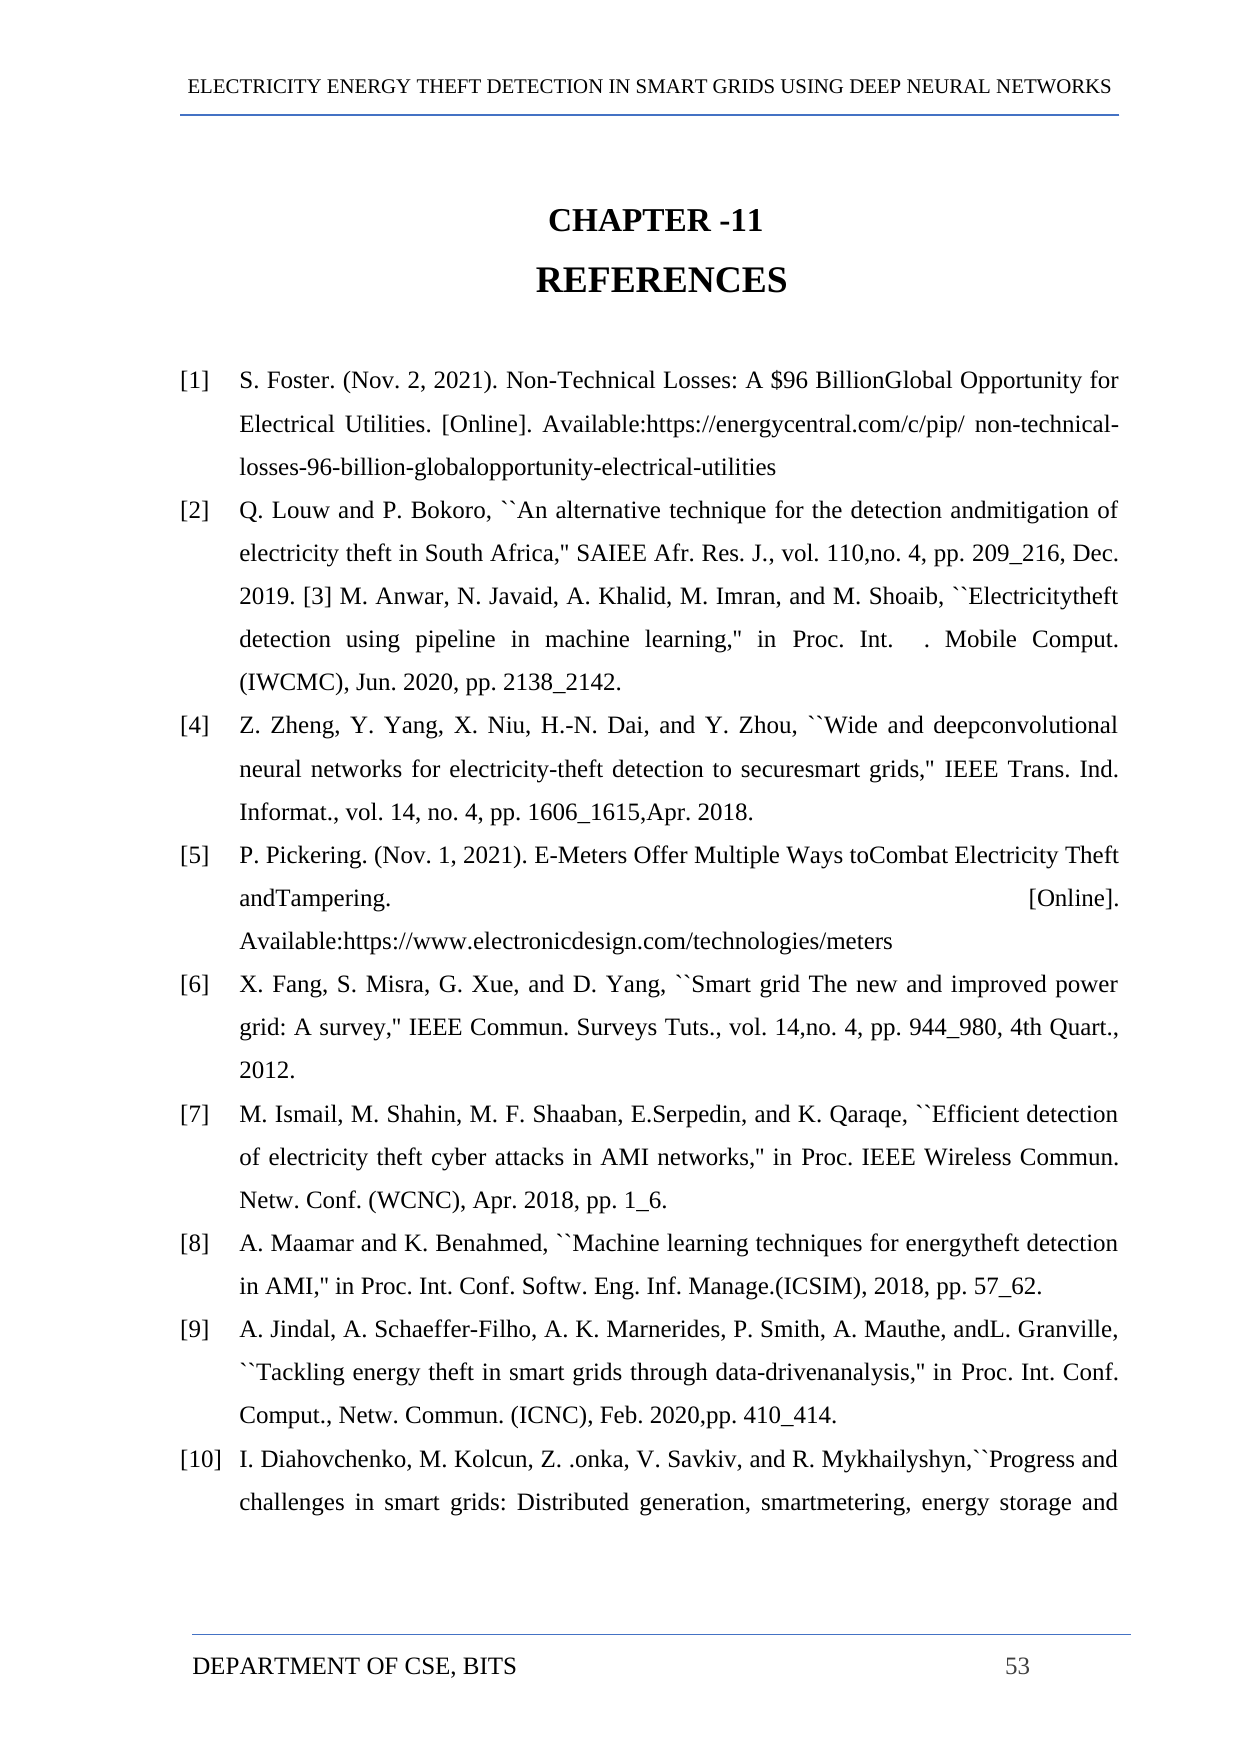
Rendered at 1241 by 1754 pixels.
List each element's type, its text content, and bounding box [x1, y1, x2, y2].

text [9] A. Jindal, A. Schaeffer-Filho, A. K. Marnerides, P. Smith, A. Mauthe, andL. Granville, ``Tackling energy theft in smart grids through data-drivenanalysis,'' in Proc. Int. Conf. Comput., Netw. Commun. (ICNC), Feb. 2020,pp. 410_414. [180, 1314, 1119, 1429]
text [5] P. Pickering. (Nov. 1, 2021). E-Meters Offer Multiple Ways toCombat Electricity Theft andTampering. [Online]. Available:https://www.electronicdesign.com/technologies/meters [180, 840, 1119, 955]
text [8] A. Maamar and K. Benahmed, ``Machine learning techniques for energytheft detection in AMI,'' in Proc. Int. Conf. Softw. Eng. Inf. Manage.(ICSIM), 2018, pp. 57_62. [180, 1228, 1119, 1300]
text [7] M. Ismail, M. Shahin, M. F. Shaaban, E.Serpedin, and K. Qaraqe, ``Efficient detection of electricity theft cyber attacks in AMI networks,'' in Proc. IEEE Wireless Commun. Netw. Conf. (WCNC), Apr. 2018, pp. 1_6. [180, 1099, 1119, 1214]
text CHAPTER -11 [180, 200, 1131, 239]
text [180, 1444, 1119, 1516]
text [1] S. Foster. (Nov. 2, 2021). Non-Technical Losses: A $96 BillionGlobal Opportunity for Electrical Utilities. [Online]. Available:https://energycentral.com/c/pip/ non-technical-losses-96-billion-globalopportunity-electrical-utilities [180, 366, 1119, 481]
text REFERENCES [192, 258, 1131, 301]
text [4] Z. Zheng, Y. Yang, X. Niu, H.-N. Dai, and Y. Zhou, ``Wide and deepconvolutional neural networks for electricity-theft detection to securesmart grids,'' IEEE Trans. Ind. Informat., vol. 14, no. 4, pp. 1606_1615,Apr. 2018. [180, 711, 1119, 826]
text [2] Q. Louw and P. Bokoro, ``An alternative technique for the detection andmitigation of electricity theft in South Africa,'' SAIEE Afr. Res. J., vol. 110,no. 4, pp. 209_216, Dec. 2019. [3] M. Anwar, N. Javaid, A. Khalid, M. Imran, and M. Shoaib, ``Electricitytheft detection using pipeline in machine learning,'' in Proc. Int. . Mobile Comput. (IWCMC), Jun. 2020, pp. 2138_2142. [180, 495, 1119, 696]
text [6] X. Fang, S. Misra, G. Xue, and D. Yang, ``Smart grid The new and improved power grid: A survey,'' IEEE Commun. Surveys Tuts., vol. 14,no. 4, pp. 944_980, 4th Quart., 2012. [180, 969, 1119, 1084]
